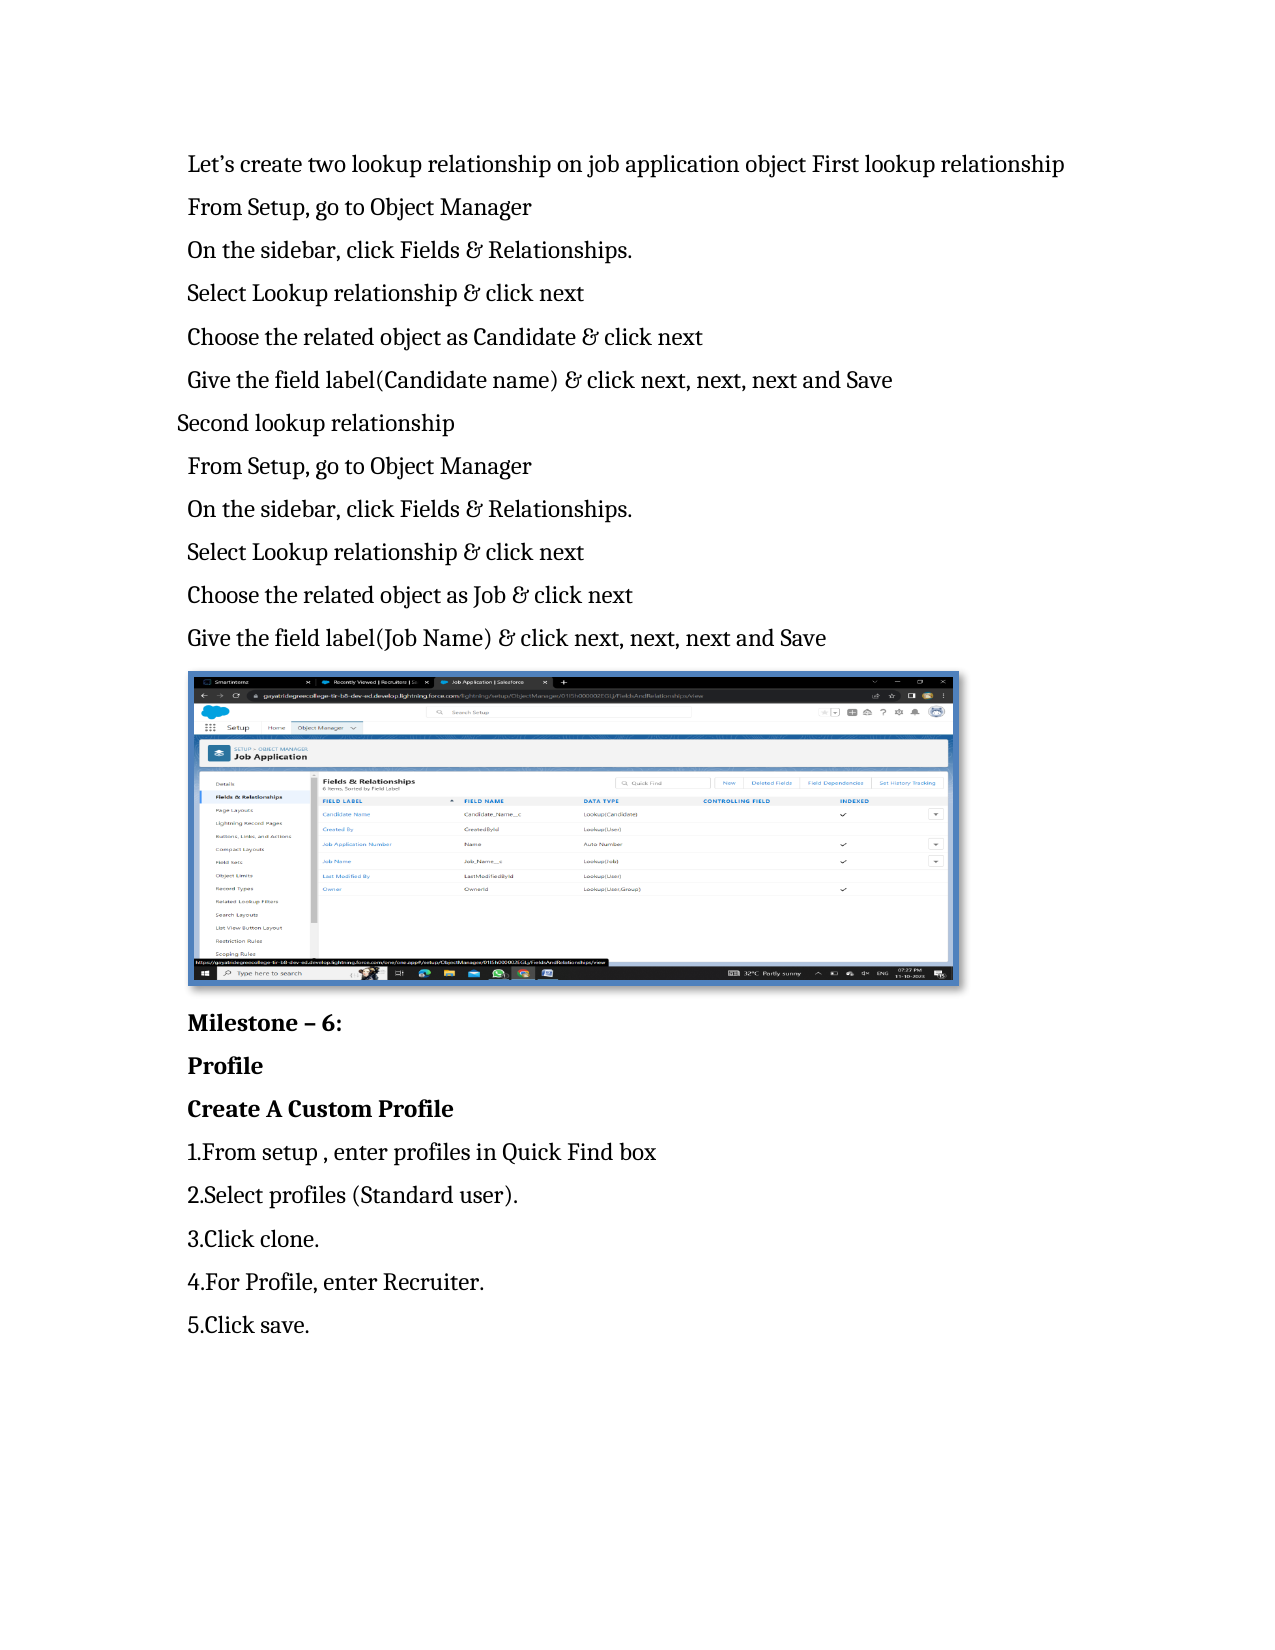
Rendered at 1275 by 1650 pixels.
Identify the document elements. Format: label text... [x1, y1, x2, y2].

text Give the field label(Candidate name) & click next, next, next and Save [187, 366, 1125, 394]
text 5.Click save. [187, 1311, 1125, 1339]
text Second lookup relationship [150, 409, 1125, 437]
text 2.Select profiles (Standard user). [187, 1181, 1125, 1210]
text Milestone – 6: [187, 1009, 1125, 1038]
text Select Lookup relationship & click next [187, 538, 1125, 567]
picture [194, 677, 953, 980]
text Let’s create two lookup relationship on job application object First lookup relationship [187, 150, 1125, 179]
text Give the field label(Job Name) & click next, next, next and Save [187, 624, 1125, 653]
text From Setup, go to Object Manager [187, 193, 1125, 222]
text Select Lookup relationship & click next [187, 279, 1125, 308]
text 1.From setup , enter profiles in Quick Find box [187, 1138, 1125, 1167]
text Choose the related object as Candidate & click next [187, 322, 1125, 351]
text On the sidebar, click Fields & Relationships. [187, 236, 1125, 265]
text Create A Custom Profile [187, 1095, 1125, 1124]
text Profile [187, 1052, 1125, 1081]
text 4.For Profile, enter Recruiter. [187, 1268, 1125, 1296]
text On the sidebar, click Fields & Relationships. [187, 495, 1125, 524]
text Choose the related object as Job & click next [187, 581, 1125, 610]
text From Setup, go to Object Manager [187, 452, 1125, 481]
text 3.Click clone. [187, 1224, 1125, 1253]
